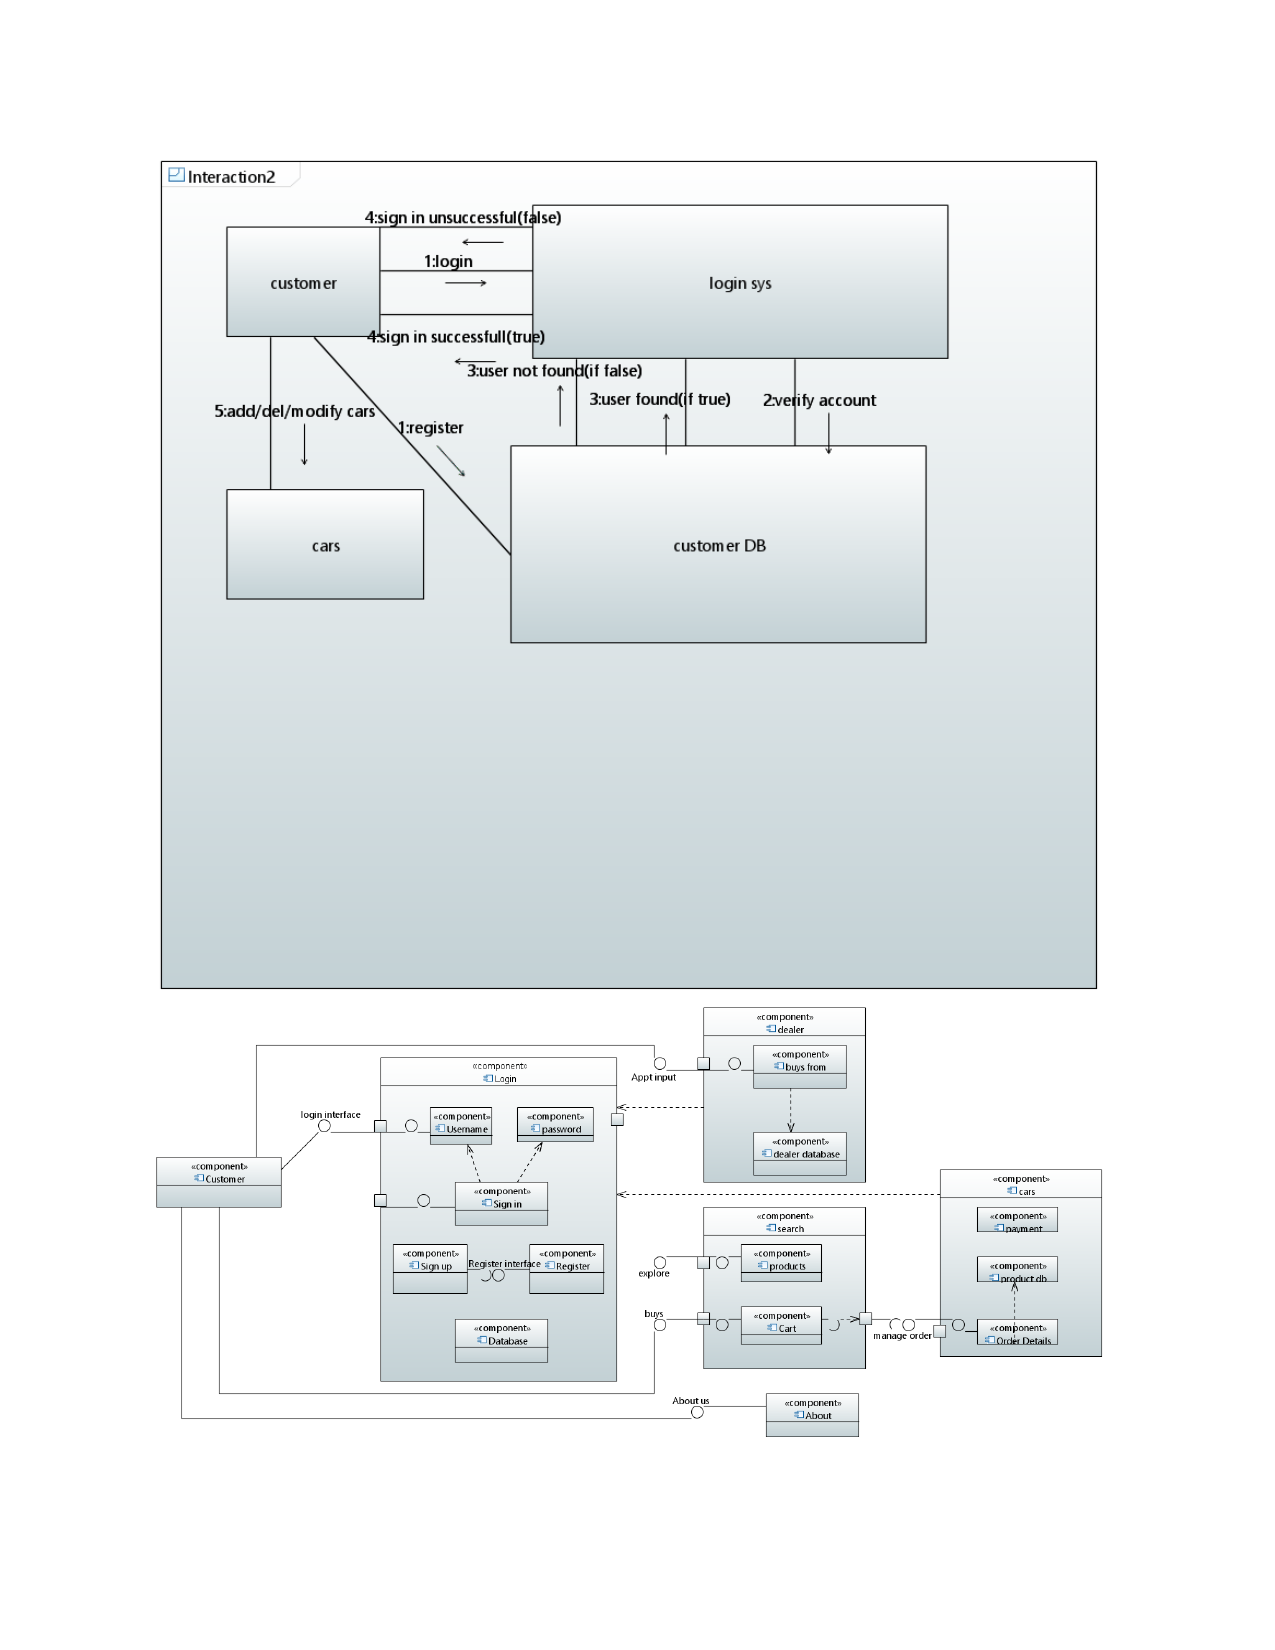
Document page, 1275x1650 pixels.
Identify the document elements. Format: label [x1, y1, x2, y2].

picture [150, 1001, 1108, 1443]
picture [150, 150, 1108, 1000]
